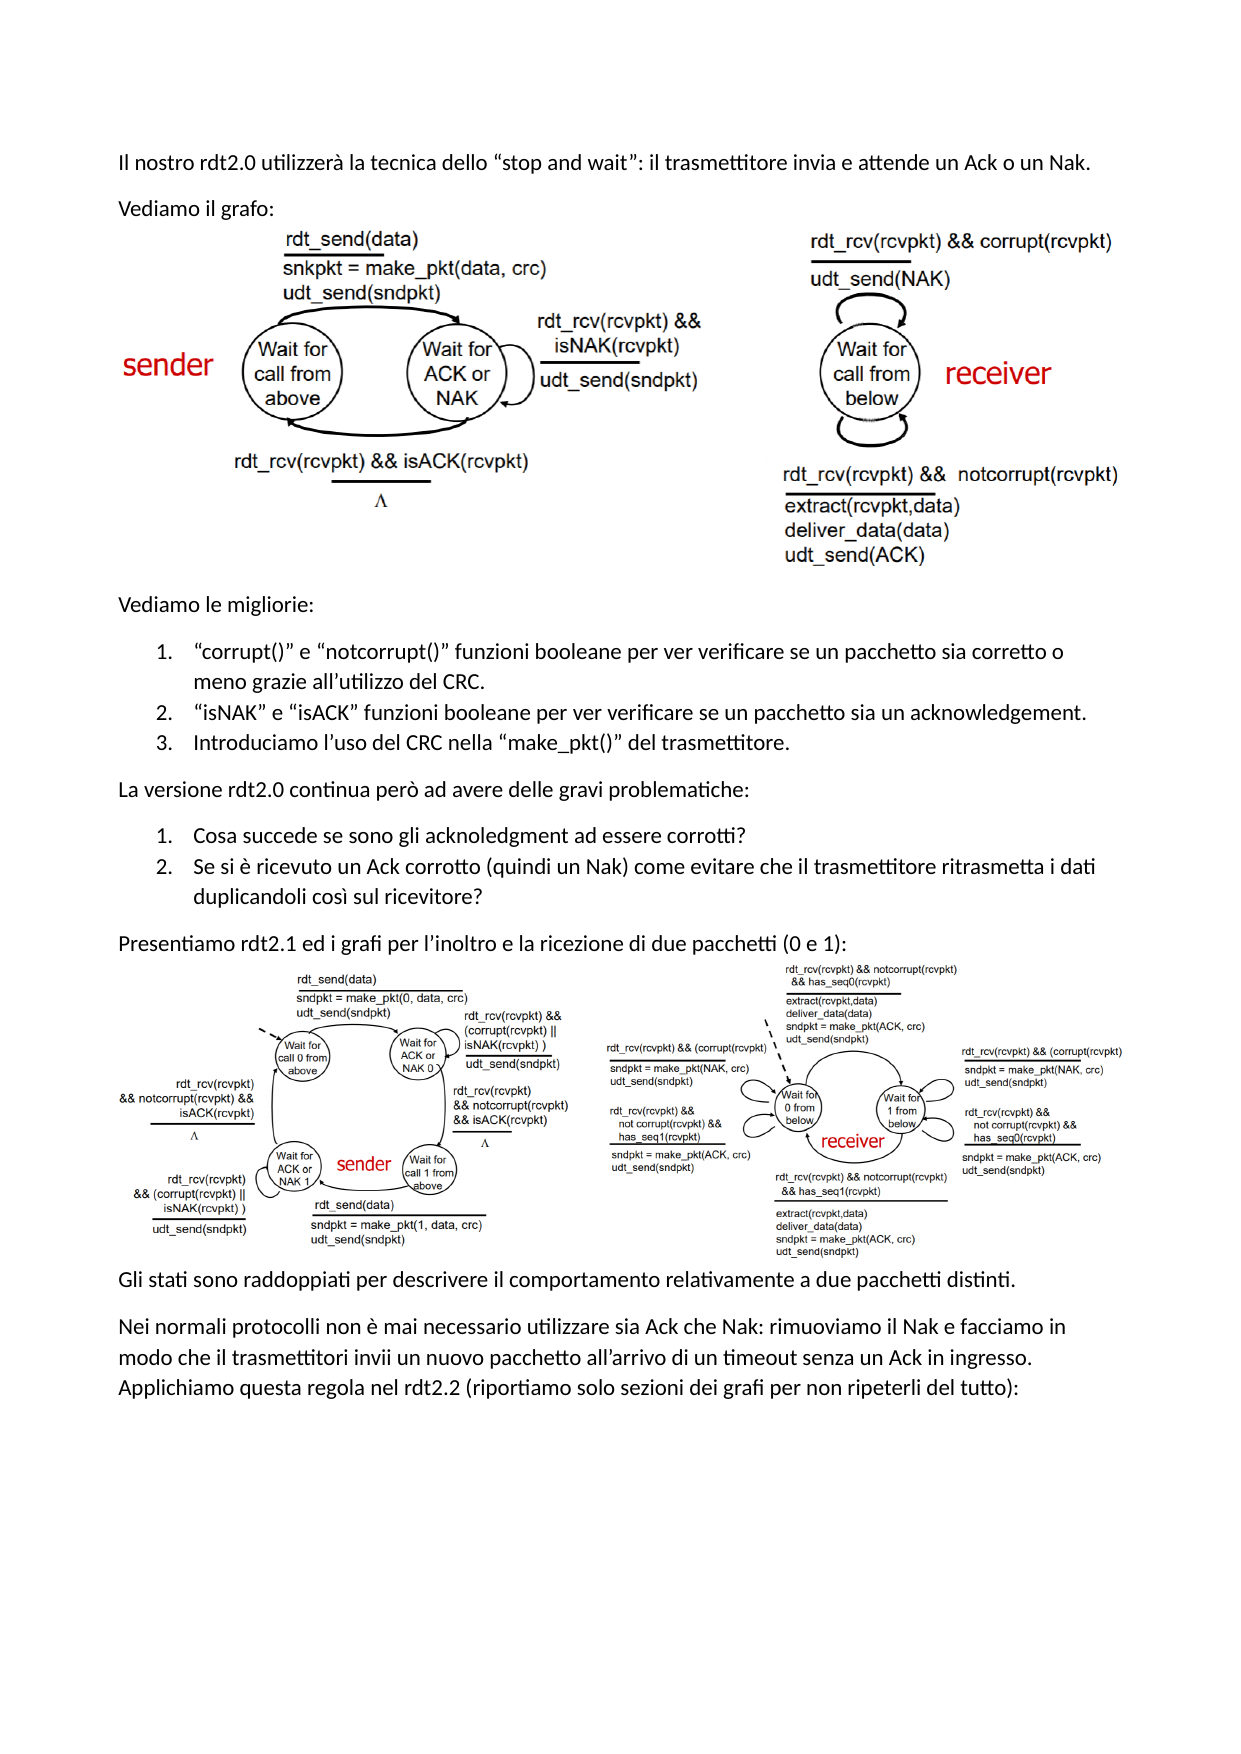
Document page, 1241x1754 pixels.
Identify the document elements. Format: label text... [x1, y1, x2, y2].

picture [118, 959, 1123, 1264]
text Presentiamo rdt2.1 ed i grafi per l’inoltro e la ricezione di due pacchetti (0 e 1): Gli stati sono raddoppiati per descrivere il comportamento relativamente a due pacchetti distinti. [118, 929, 1122, 959]
text Vediamo le migliorie: [118, 590, 1122, 618]
text Presentiamo rdt2.1 ed i grafi per l’inoltro e la ricezione di due pacchetti (0 e 1): Gli stati sono raddoppiati per descrivere il comportamento relativamente a due pacchetti distinti. [118, 1264, 1122, 1294]
list Introduciamo l’uso del CRC nella “make_pkt()” del trasmettitore. [156, 728, 1122, 756]
list Se si è ricevuto un Ack corrotto (quindi un Nak) come evitare che il trasmettitore ritrasmetta i dati duplicandoli così sul ricevitore? [156, 852, 1122, 910]
text La versione rdt2.0 continua però ad avere delle gravi problematiche: [118, 775, 1122, 803]
list Cosa succede se sono gli acknoledgment ad essere corrotti? [156, 822, 1122, 850]
text Nei normali protocolli non è mai necessario utilizzare sia Ack che Nak: rimuoviamo il Nak e facciamo in modo che il trasmettitori invii un nuovo pacchetto all’arrivo di un timeout senza un Ack in ingresso. Applichiamo questa regola nel rdt2.2 (riportiamo solo sezioni dei grafi per non ripeterli del tutto): [118, 1312, 1122, 1401]
list “corrupt()” e “notcorrupt()” funzioni booleane per ver verificare se un pacchetto sia corretto o meno grazie all’utilizzo del CRC. [156, 637, 1122, 696]
picture [118, 224, 1123, 572]
list “isNAK” e “isACK” funzioni booleane per ver verificare se un pacchetto sia un acknowledgement. [156, 698, 1122, 726]
text Vediamo il grafo: [118, 194, 1122, 224]
text Il nostro rdt2.0 utilizzerà la tecnica dello “stop and wait”: il trasmettitore invia e attende un Ack o un Nak. [118, 148, 1122, 176]
